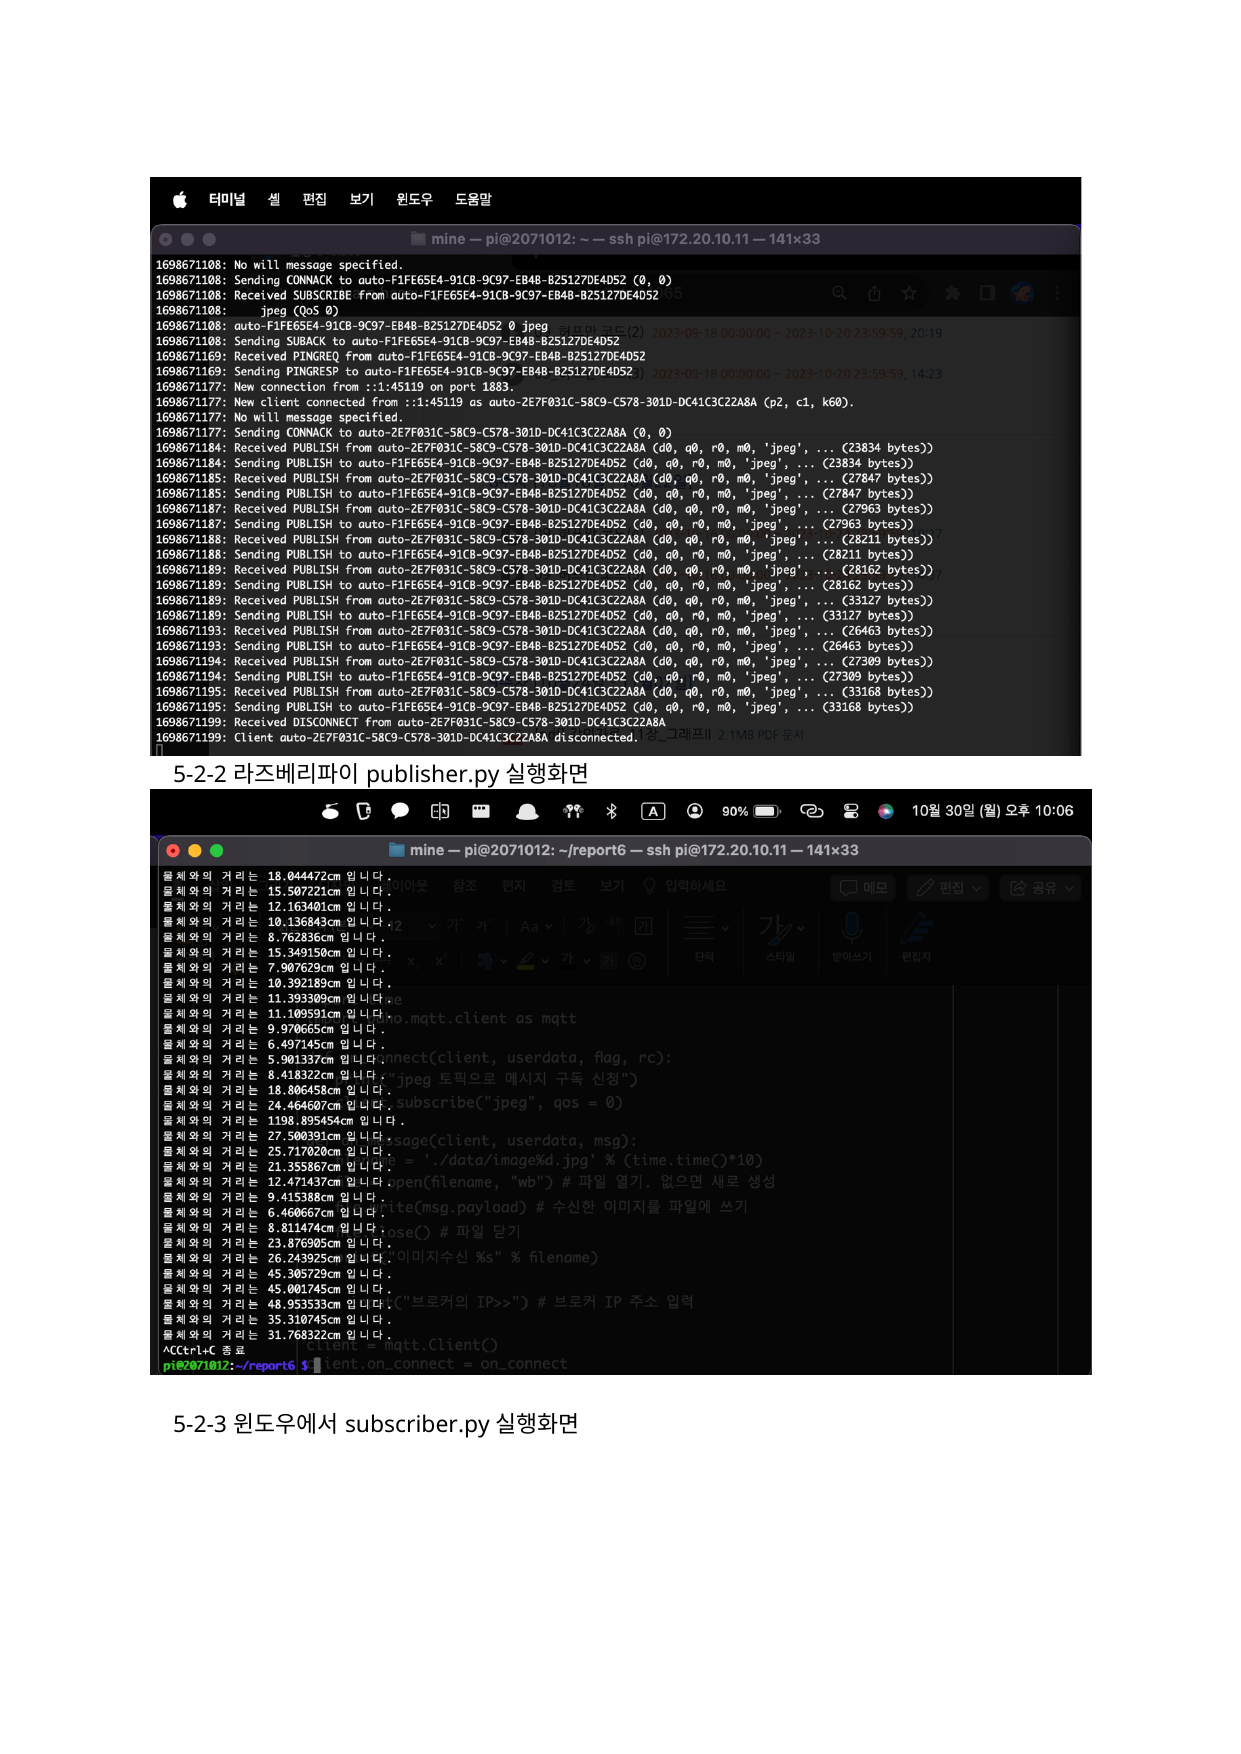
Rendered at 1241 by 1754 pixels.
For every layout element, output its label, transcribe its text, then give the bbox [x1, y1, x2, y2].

text 5-2-3 윈도우에서 subscriber.py 실행화면 [150, 1406, 1090, 1439]
picture [150, 789, 1092, 1375]
text 5-2-2 라즈베리파이 publisher.py 실행화면 [150, 756, 1090, 789]
picture [150, 177, 1082, 756]
